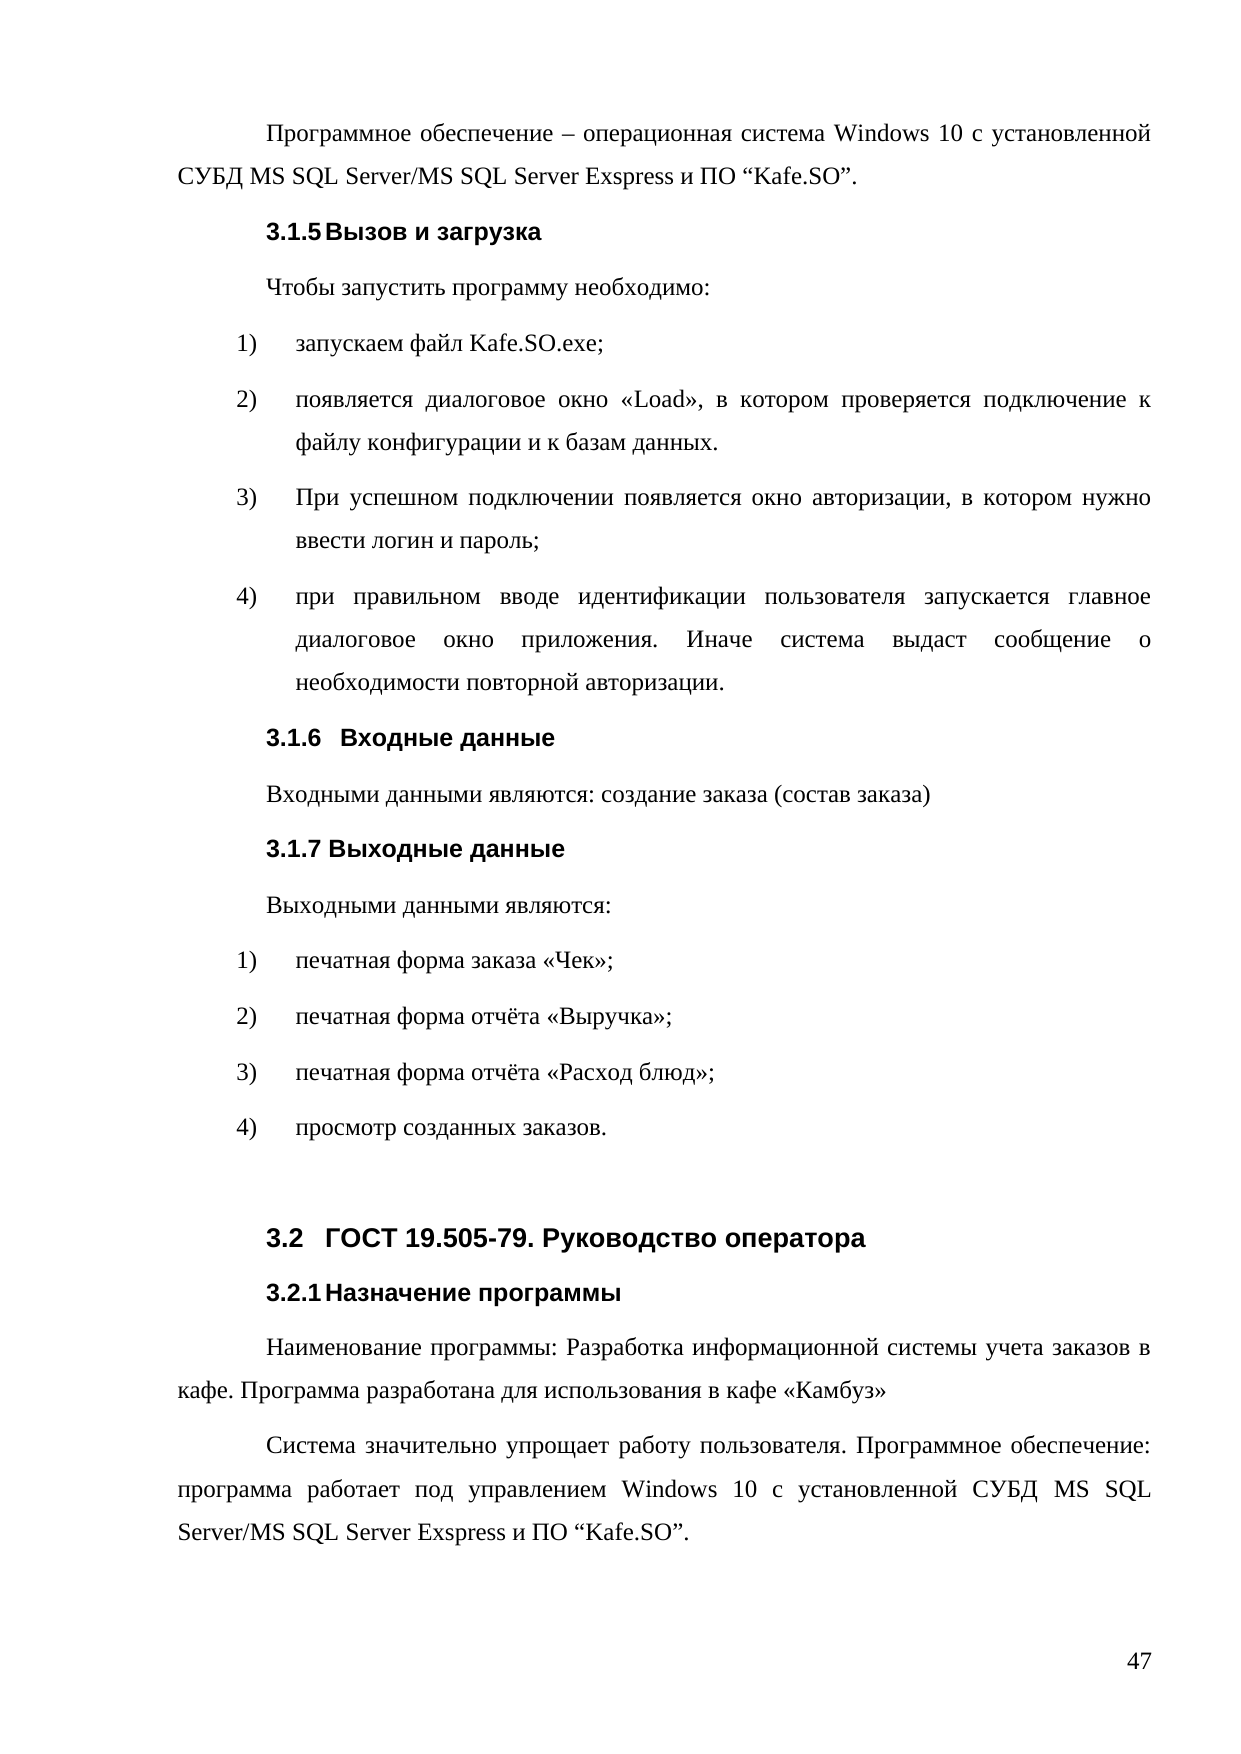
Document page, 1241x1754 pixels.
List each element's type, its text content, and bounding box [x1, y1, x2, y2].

subtitle ГОСТ 19.505-79. Руководство оператора [177, 1222, 1152, 1253]
list печатная форма заказа «Чек»; [236, 946, 1152, 974]
text Система значительно упрощает работу пользователя. Программное обеспечение: программа работает под управлением Windows 10 с установленной СУБД MS SQL Server/MS SQL Server Exspress и ПО “Kafe.SO”. [177, 1431, 1152, 1546]
text Программное обеспечение – операционная система Windows 10 с установленной СУБД MS SQL Server/MS SQL Server Exspress и ПО “Kafe.SO”. [177, 118, 1152, 190]
text Чтобы запустить программу необходимо: [177, 272, 1152, 301]
list при правильном вводе идентификации пользователя запускается главное диалоговое окно приложения. Иначе система выдаст сообщение о необходимости повторной авторизации. [236, 581, 1152, 696]
list Назначение программы [177, 1278, 1152, 1307]
list печатная форма отчёта «Выручка»; [236, 1001, 1152, 1030]
text Выходными данными являются: [177, 890, 1152, 919]
list просмотр созданных заказов. [236, 1112, 1152, 1141]
list Входные данные [177, 723, 1152, 752]
text 3.1.7 Выходные данные [177, 834, 1152, 863]
list печатная форма отчёта «Расход блюд»; [236, 1057, 1152, 1086]
list При успешном подключении появляется окно авторизации, в котором нужно ввести логин и пароль; [236, 482, 1152, 554]
text Наименование программы: Разработка информационной системы учета заказов в кафе. Программа разработана для использования в кафе «Камбуз» [177, 1332, 1152, 1404]
text Входными данными являются: создание заказа (состав заказа) [177, 779, 1152, 807]
list появляется диалоговое окно «Load», в котором проверяется подключение к файлу конфигурации и к базам данных. [236, 384, 1152, 456]
list Вызов и загрузка [177, 217, 1152, 246]
list запускаем файл Kafe.SO.exe; [236, 328, 1152, 357]
